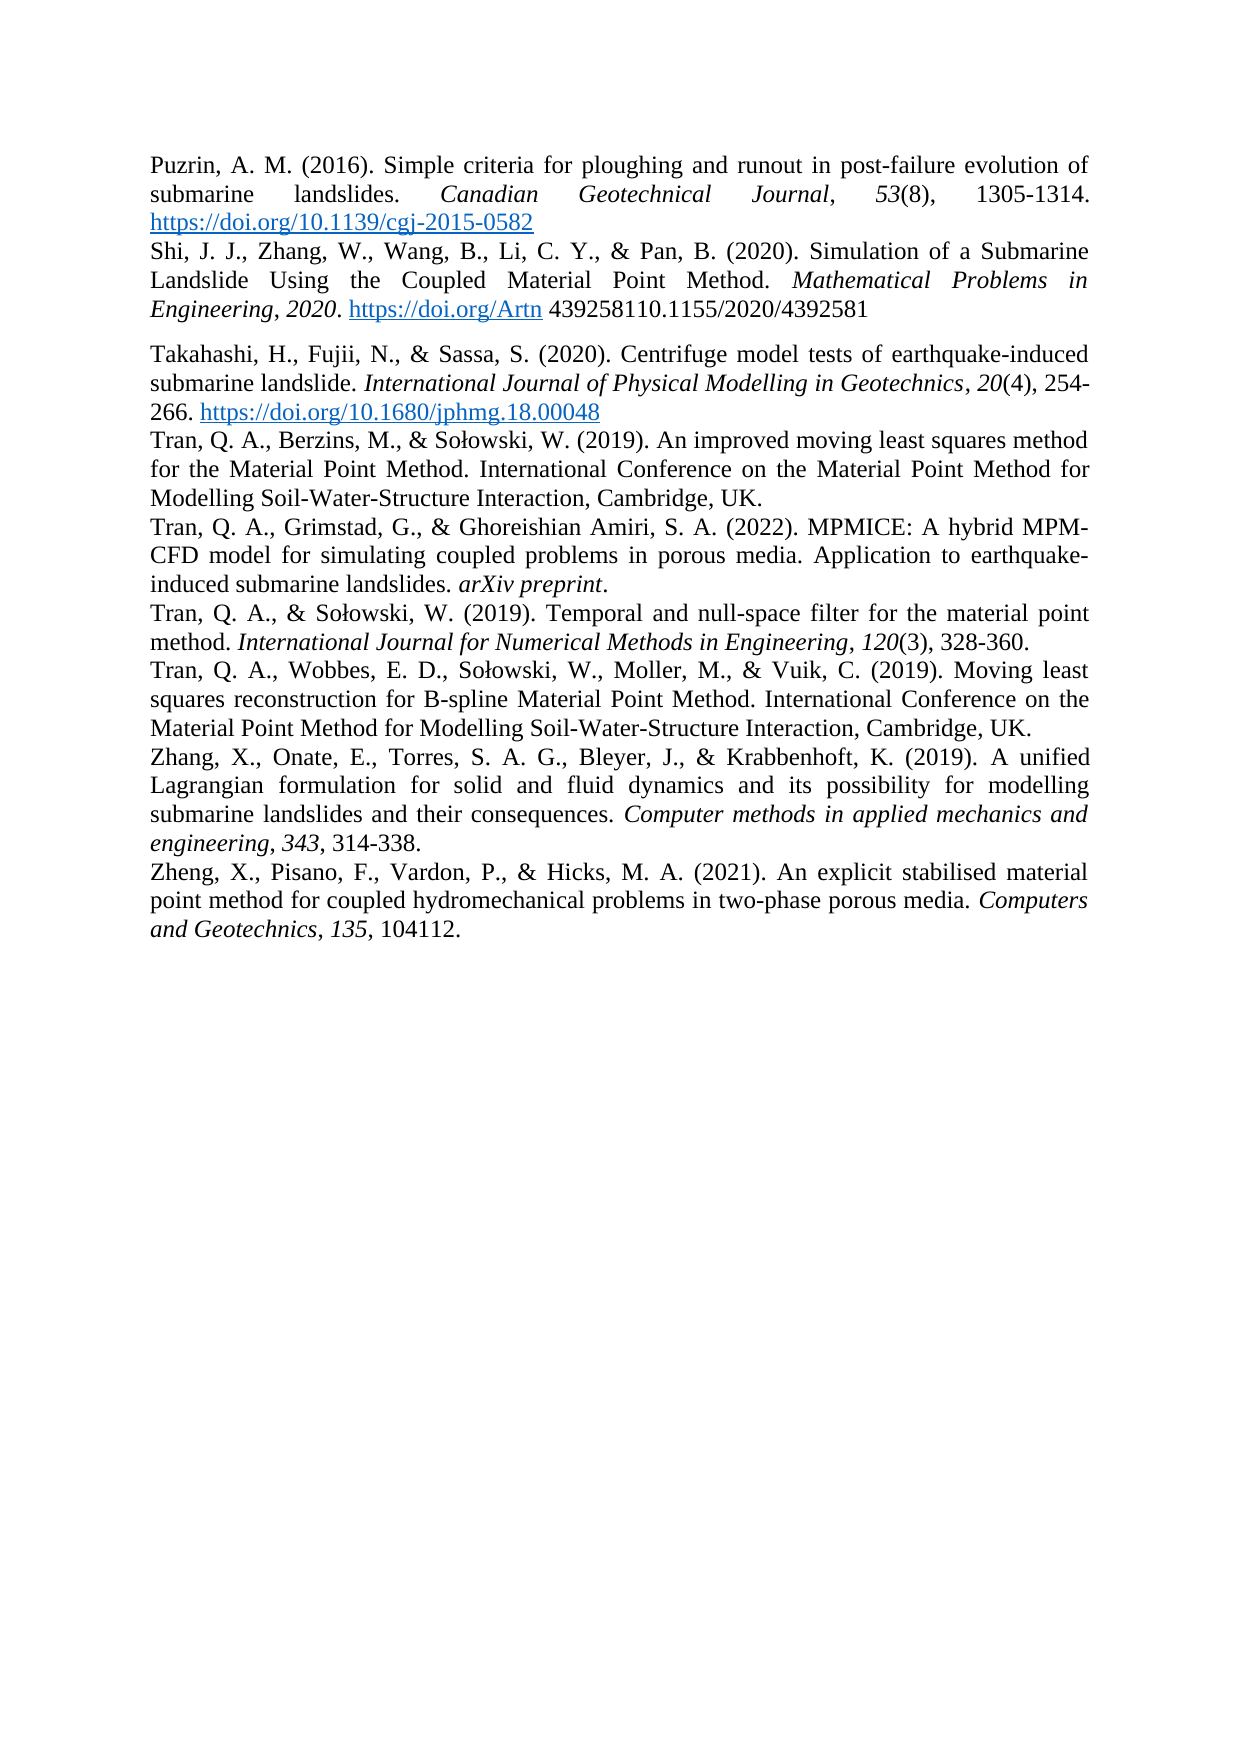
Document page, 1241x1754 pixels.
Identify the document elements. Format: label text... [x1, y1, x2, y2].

text Tran, Q. A., Berzins, M., & Sołowski, W. (2019). An improved moving least squares method for the Material Point Method. International Conference on the Material Point Method for Modelling Soil-Water-Structure Interaction, Cambridge, UK. [150, 425, 1090, 512]
text Shi, J. J., Zhang, W., Wang, B., Li, C. Y., & Pan, B. (2020). Simulation of a Submarine Landslide Using the Coupled Material Point Method. Mathematical Problems in Engineering, 2020. https://doi.org/Artn 439258110.1155/2020/4392581 [150, 236, 1090, 322]
text Zheng, X., Pisano, F., Vardon, P., & Hicks, M. A. (2021). An explicit stabilised material point method for coupled hydromechanical problems in two-phase porous media. Computers and Geotechnics, 135, 104112. [150, 857, 1090, 943]
text Takahashi, H., Fujii, N., & Sassa, S. (2020). Centrifuge model tests of earthquake-induced submarine landslide. International Journal of Physical Modelling in Geotechnics, 20(4), 254-266. https://doi.org/10.1680/jphmg.18.00048 [150, 339, 1090, 425]
text Tran, Q. A., Wobbes, E. D., Sołowski, W., Moller, M., & Vuik, C. (2019). Moving least squares reconstruction for B-spline Material Point Method. International Conference on the Material Point Method for Modelling Soil-Water-Structure Interaction, Cambridge, UK. [150, 655, 1090, 742]
text Tran, Q. A., Grimstad, G., & Ghoreishian Amiri, S. A. (2022). MPMICE: A hybrid MPM-CFD model for simulating coupled problems in porous media. Application to earthquake-induced submarine landslides. arXiv preprint. [150, 512, 1090, 598]
text Puzrin, A. M. (2016). Simple criteria for ploughing and runout in post-failure evolution of submarine landslides. Canadian Geotechnical Journal, 53(8), 1305-1314. https://doi.org/10.1139/cgj-2015-0582 [150, 150, 1090, 236]
text Tran, Q. A., & Sołowski, W. (2019). Temporal and null-space filter for the material point method. International Journal for Numerical Methods in Engineering, 120(3), 328-360. [150, 598, 1090, 655]
text Zhang, X., Onate, E., Torres, S. A. G., Bleyer, J., & Krabbenhoft, K. (2019). A unified Lagrangian formulation for solid and fluid dynamics and its possibility for modelling submarine landslides and their consequences. Computer methods in applied mechanics and engineering, 343, 314-338. [150, 742, 1090, 857]
